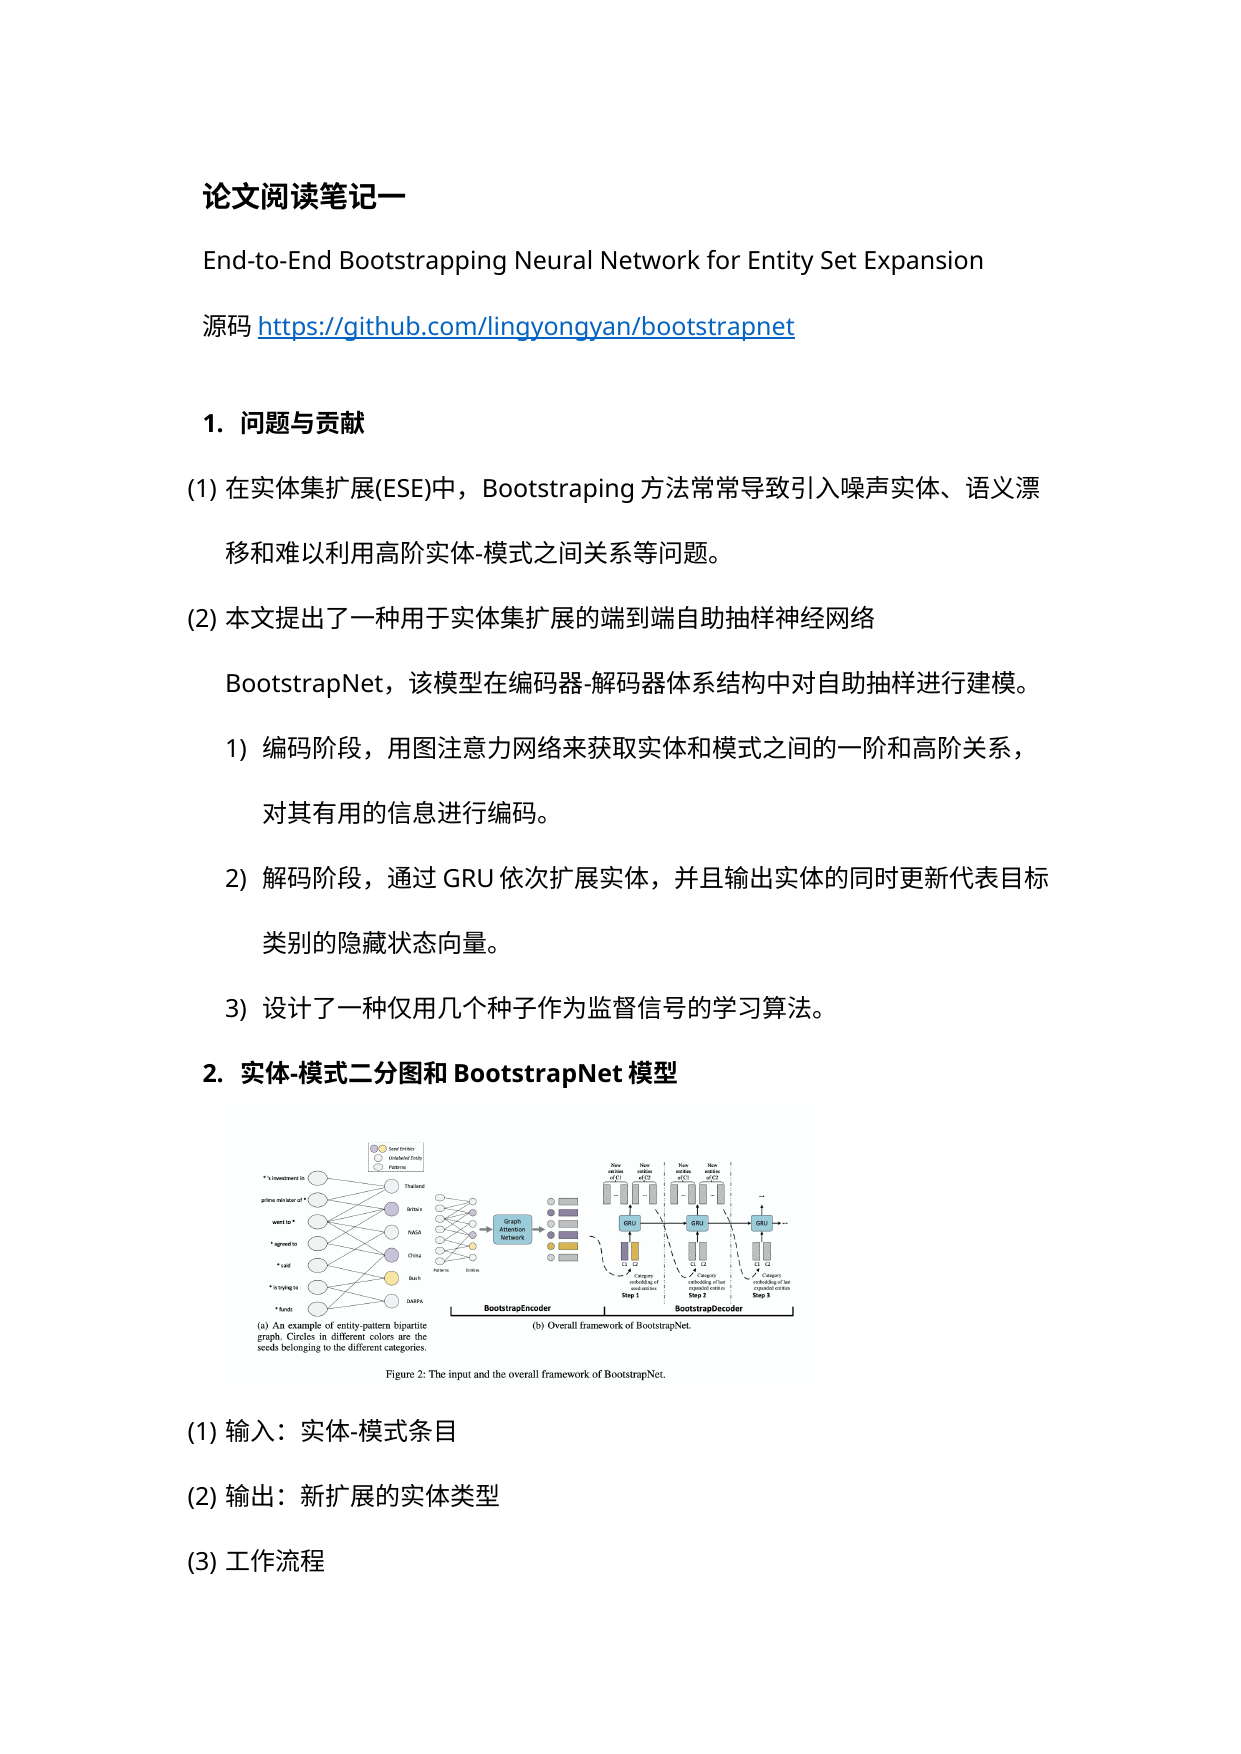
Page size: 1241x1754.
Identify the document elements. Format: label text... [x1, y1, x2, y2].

text 源码https://github.com/lingyongyan/bootstrapnet [202, 292, 1053, 357]
text End-to-End Bootstrapping Neural Network for Entity Set Expansion [202, 227, 1053, 292]
list 解码阶段，通过GRU依次扩展实体，并且输出实体的同时更新代表目标类别的隐藏状态向量。 [225, 844, 1053, 974]
list 编码阶段，用图注意力网络来获取实体和模式之间的一阶和高阶关系，对其有用的信息进行编码。 [225, 714, 1053, 844]
list 输入：实体-模式条目 [187, 1397, 1053, 1462]
picture [225, 1104, 824, 1388]
list 本文提出了一种用于实体集扩展的端到端自助抽样神经网络BootstrapNet，该模型在编码器-解码器体系结构中对自助抽样进行建模。 [187, 584, 1053, 714]
list 输出：新扩展的实体类型 [187, 1462, 1053, 1527]
list 问题与贡献 [202, 389, 1053, 454]
list 实体-模式二分图和BootstrapNet模型 [202, 1039, 1053, 1104]
list 在实体集扩展(ESE)中，Bootstraping方法常常导致引入噪声实体、语义漂移和难以利用高阶实体-模式之间关系等问题。 [187, 454, 1053, 584]
text 论文阅读笔记一 [202, 162, 1053, 227]
list 设计了一种仅用几个种子作为监督信号的学习算法。 [225, 974, 1053, 1039]
list 工作流程 [187, 1527, 1053, 1592]
